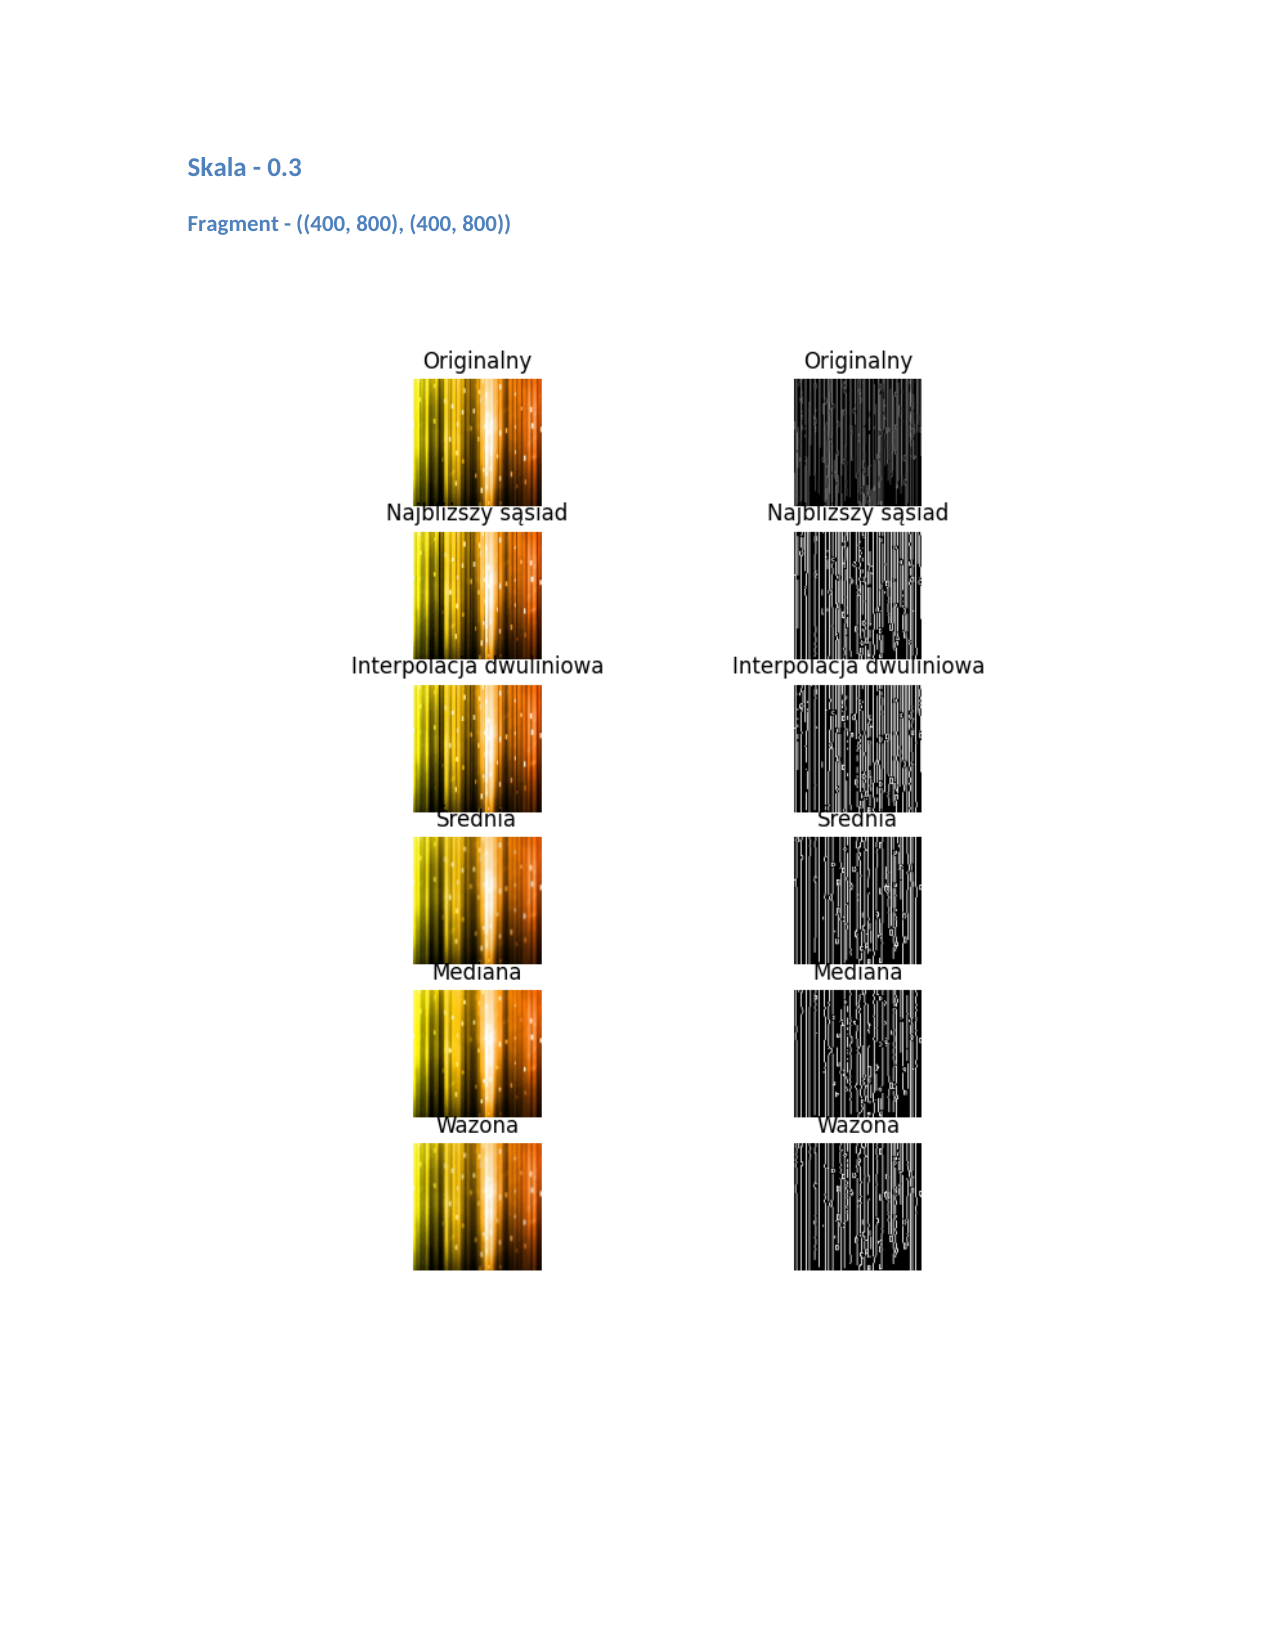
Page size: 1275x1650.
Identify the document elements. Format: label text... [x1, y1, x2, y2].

subtitle Skala - 0.3 [187, 150, 1087, 183]
picture [206, 241, 1107, 1398]
subtitle Fragment - ((400, 800), (400, 800)) [187, 209, 1087, 237]
